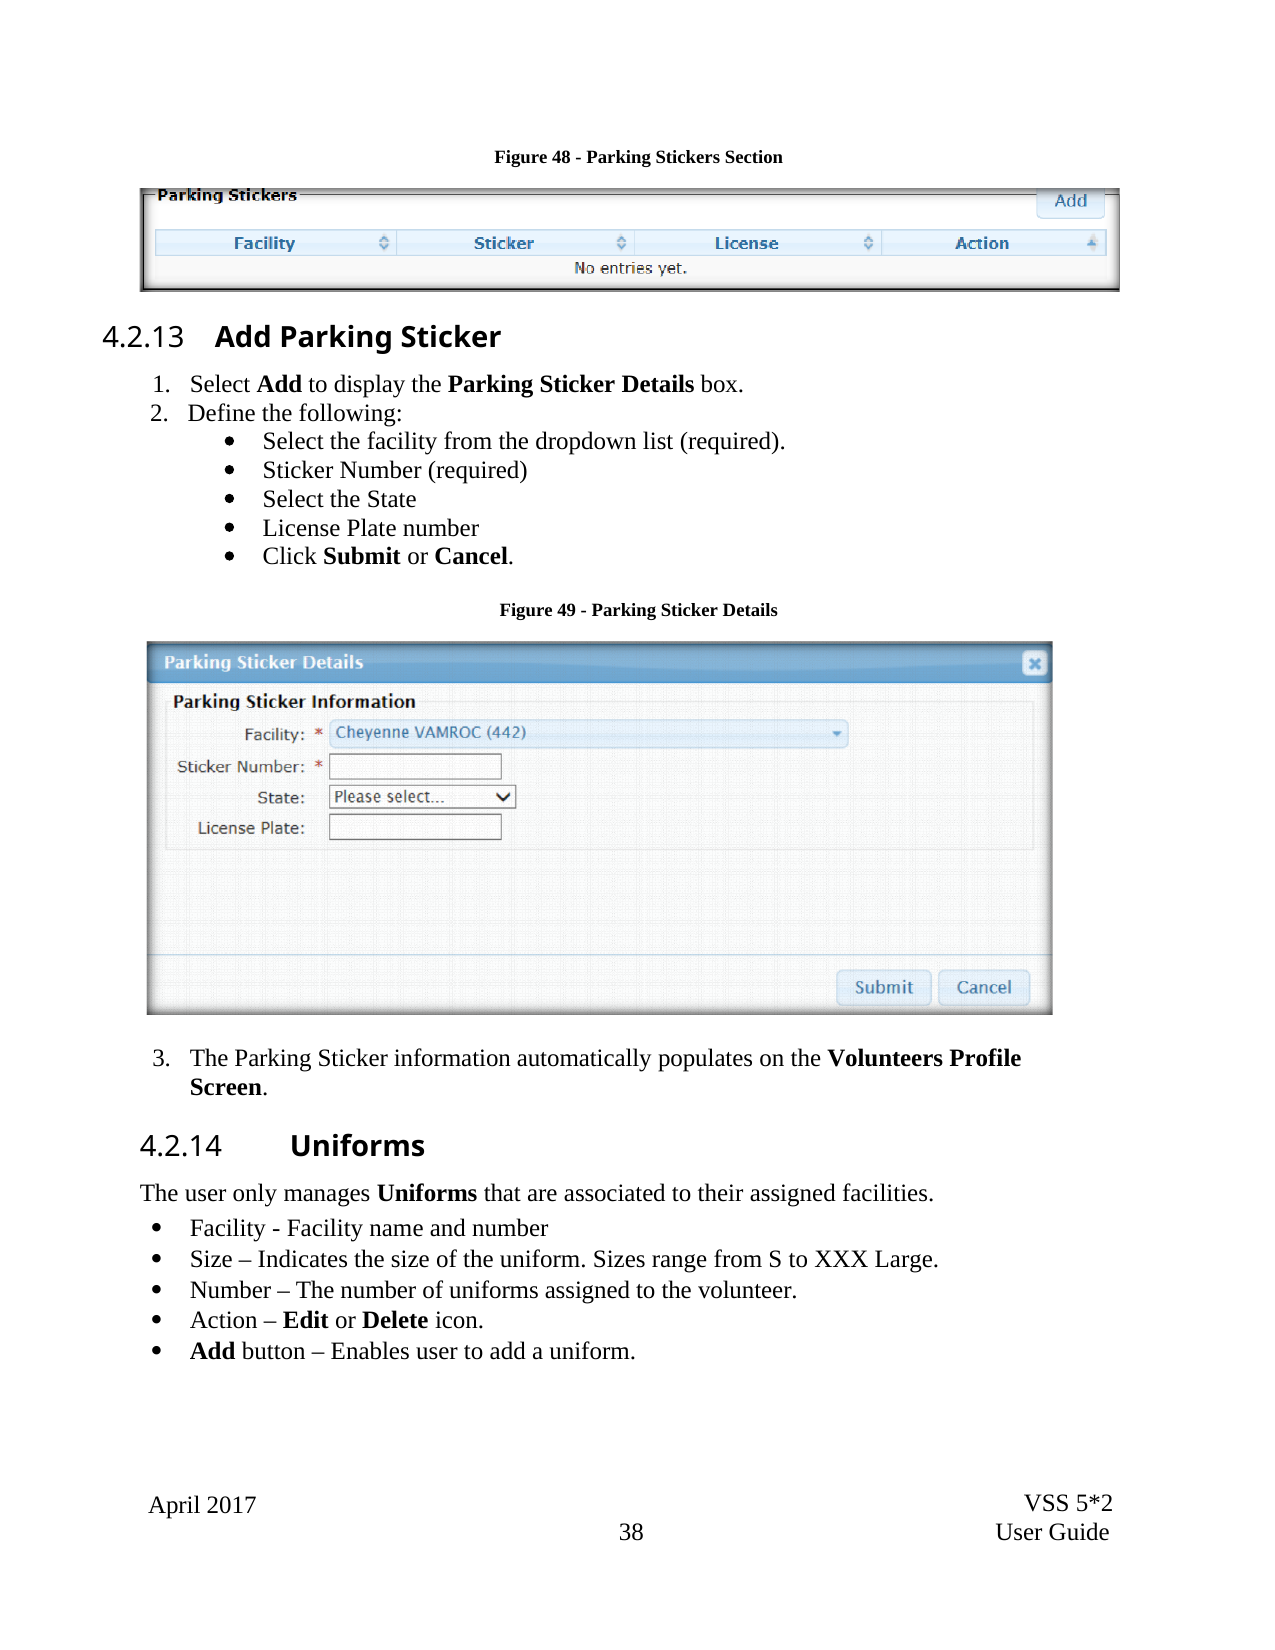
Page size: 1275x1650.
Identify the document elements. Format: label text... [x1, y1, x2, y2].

list Select the State [225, 484, 1137, 513]
text Figure 49 - Parking Sticker Details [139, 599, 1137, 621]
list The Parking Sticker information automatically populates on the Volunteers Profile Screen. [152, 1043, 1092, 1101]
picture [139, 188, 1120, 292]
list License Plate number [225, 513, 1137, 541]
list Define the following: [150, 398, 1137, 426]
picture [146, 641, 1053, 1015]
list Action – Edit or Delete icon. [152, 1304, 1137, 1335]
subtitle Uniforms [139, 1126, 1137, 1165]
list Select Add to display the Parking Sticker Details box. [152, 369, 1095, 398]
text The user only manages Uniforms that are associated to their assigned facilities. [139, 1178, 1137, 1207]
list Size – Indicates the size of the uniform. Sizes range from S to XXX Large. [152, 1243, 1137, 1274]
text Figure 48 - Parking Stickers Section [139, 146, 1137, 167]
list Facility - Facility name and number [152, 1212, 1137, 1243]
subtitle Add Parking Sticker [102, 317, 1137, 356]
list Click Submit or Cancel. [225, 541, 1137, 570]
list Select the facility from the dropdown list (required). [225, 426, 1137, 455]
list Sticker Number (required) [225, 455, 1137, 484]
list Add button – Enables user to add a uniform. [152, 1335, 1137, 1365]
list Number – The number of uniforms assigned to the volunteer. [152, 1274, 1137, 1304]
